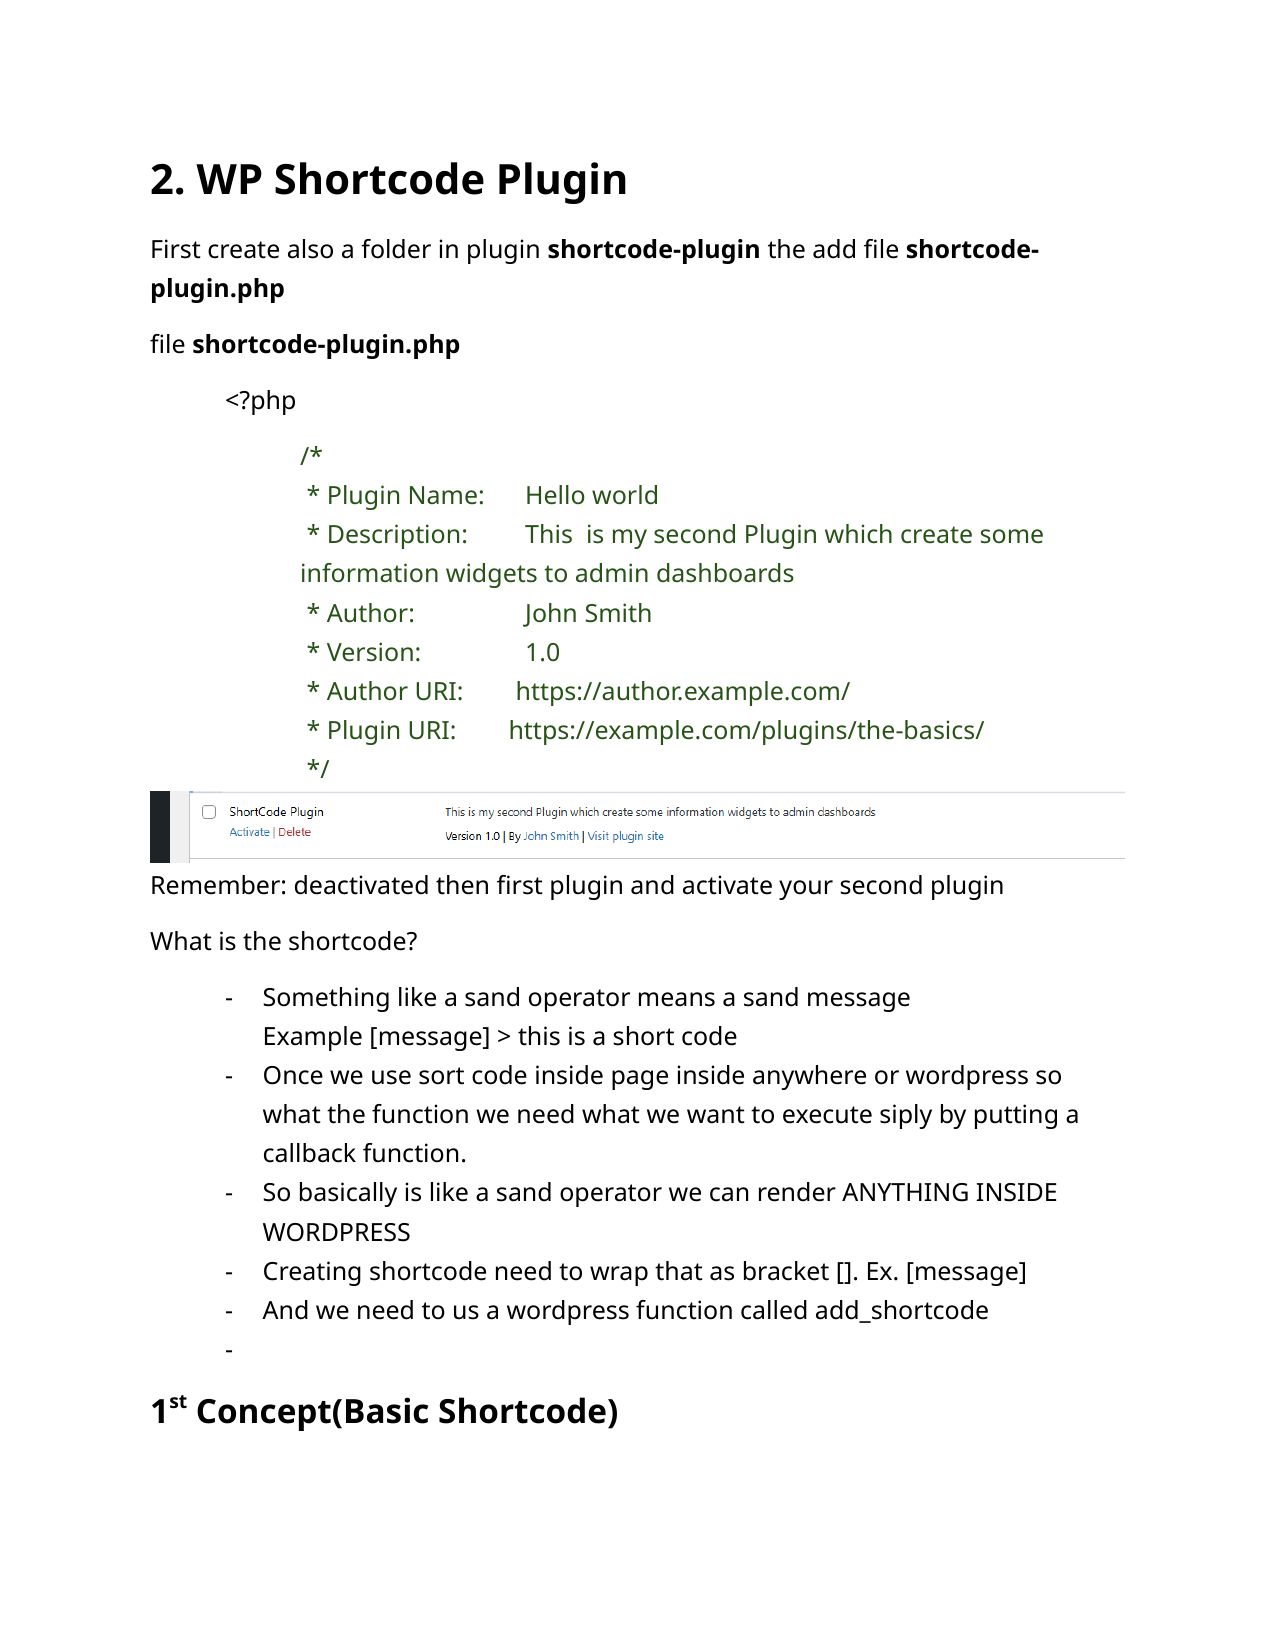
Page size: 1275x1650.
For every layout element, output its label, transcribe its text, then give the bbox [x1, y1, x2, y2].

text * Plugin URI: https://example.com/plugins/the-basics/ [300, 713, 1125, 747]
text Remember: deactivated then first plugin and activate your second plugin [150, 867, 1125, 902]
text 1st Concept(Basic Shortcode) [150, 1387, 1125, 1433]
list Something like a sand operator means a sand message [225, 979, 1125, 1013]
text */ [300, 752, 1125, 786]
text * Author: John Smith [300, 595, 1125, 629]
text file shortcode-plugin.php [150, 327, 1125, 361]
list So basically is like a sand operator we can render ANYTHING INSIDE WORDPRESS [225, 1175, 1125, 1248]
text * Version: 1.0 [300, 634, 1125, 668]
list And we need to us a wordpress function called add_shortcode [225, 1292, 1125, 1327]
text What is the shortcode? [150, 923, 1125, 957]
text * Description: This is my second Plugin which create some information widgets to admin dashboards [300, 517, 1125, 590]
text * Author URI: https://author.example.com/ [300, 673, 1125, 708]
list Creating shortcode need to wrap that as bracket []. Ex. [message] [225, 1253, 1125, 1287]
picture [150, 791, 1125, 863]
text /* [300, 438, 1125, 473]
text First create also a folder in plugin shortcode-plugin the add file shortcode-plugin.php [150, 232, 1125, 305]
text * Plugin Name: Hello world [300, 478, 1125, 512]
text 2. WP Shortcode Plugin [150, 150, 1125, 207]
list Once we use sort code inside page inside anywhere or wordpress so what the function we need what we want to execute siply by putting a callback function. [225, 1057, 1125, 1170]
text <?php [225, 383, 1125, 417]
list Example [message] > this is a short code [262, 1018, 1125, 1052]
